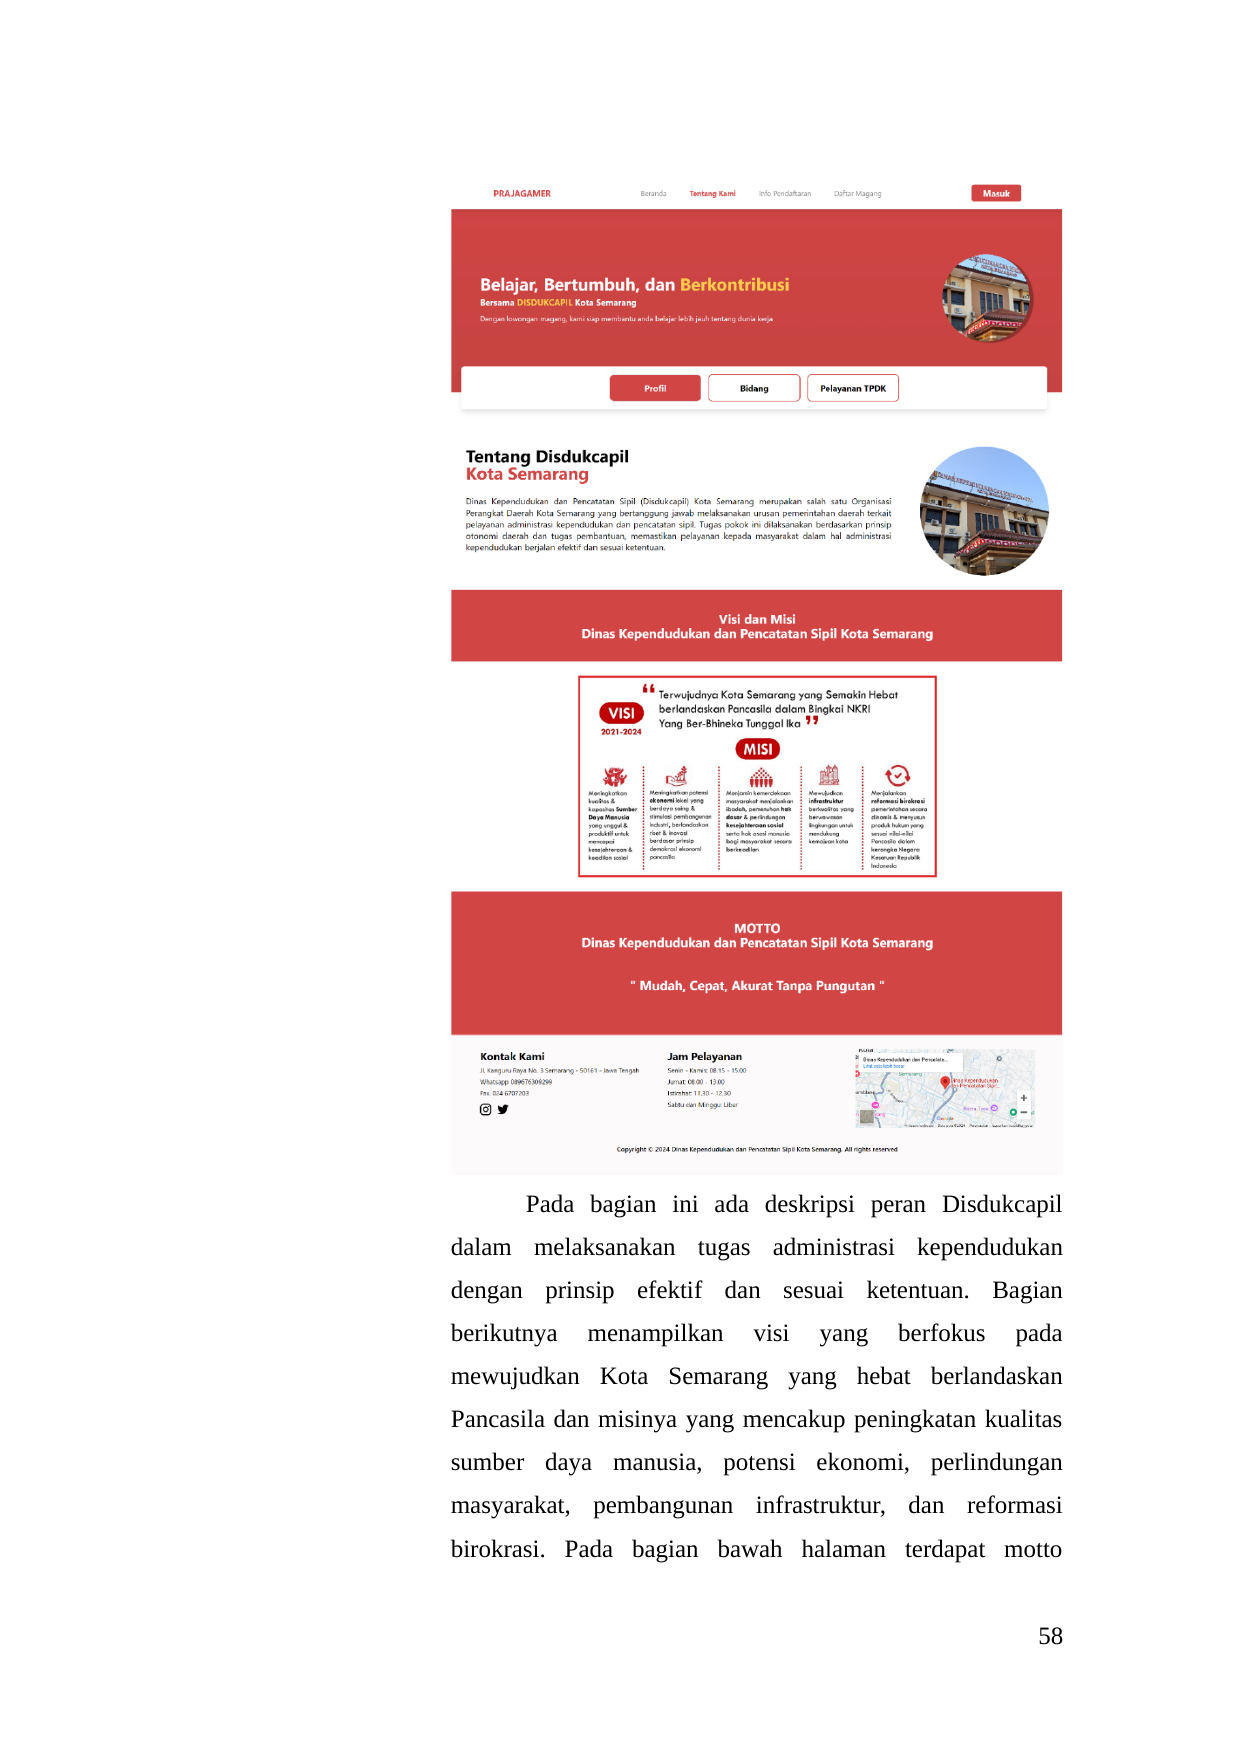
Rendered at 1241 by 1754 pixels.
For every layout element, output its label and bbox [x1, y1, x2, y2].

picture [451, 177, 1063, 1175]
list [451, 1189, 1063, 1562]
